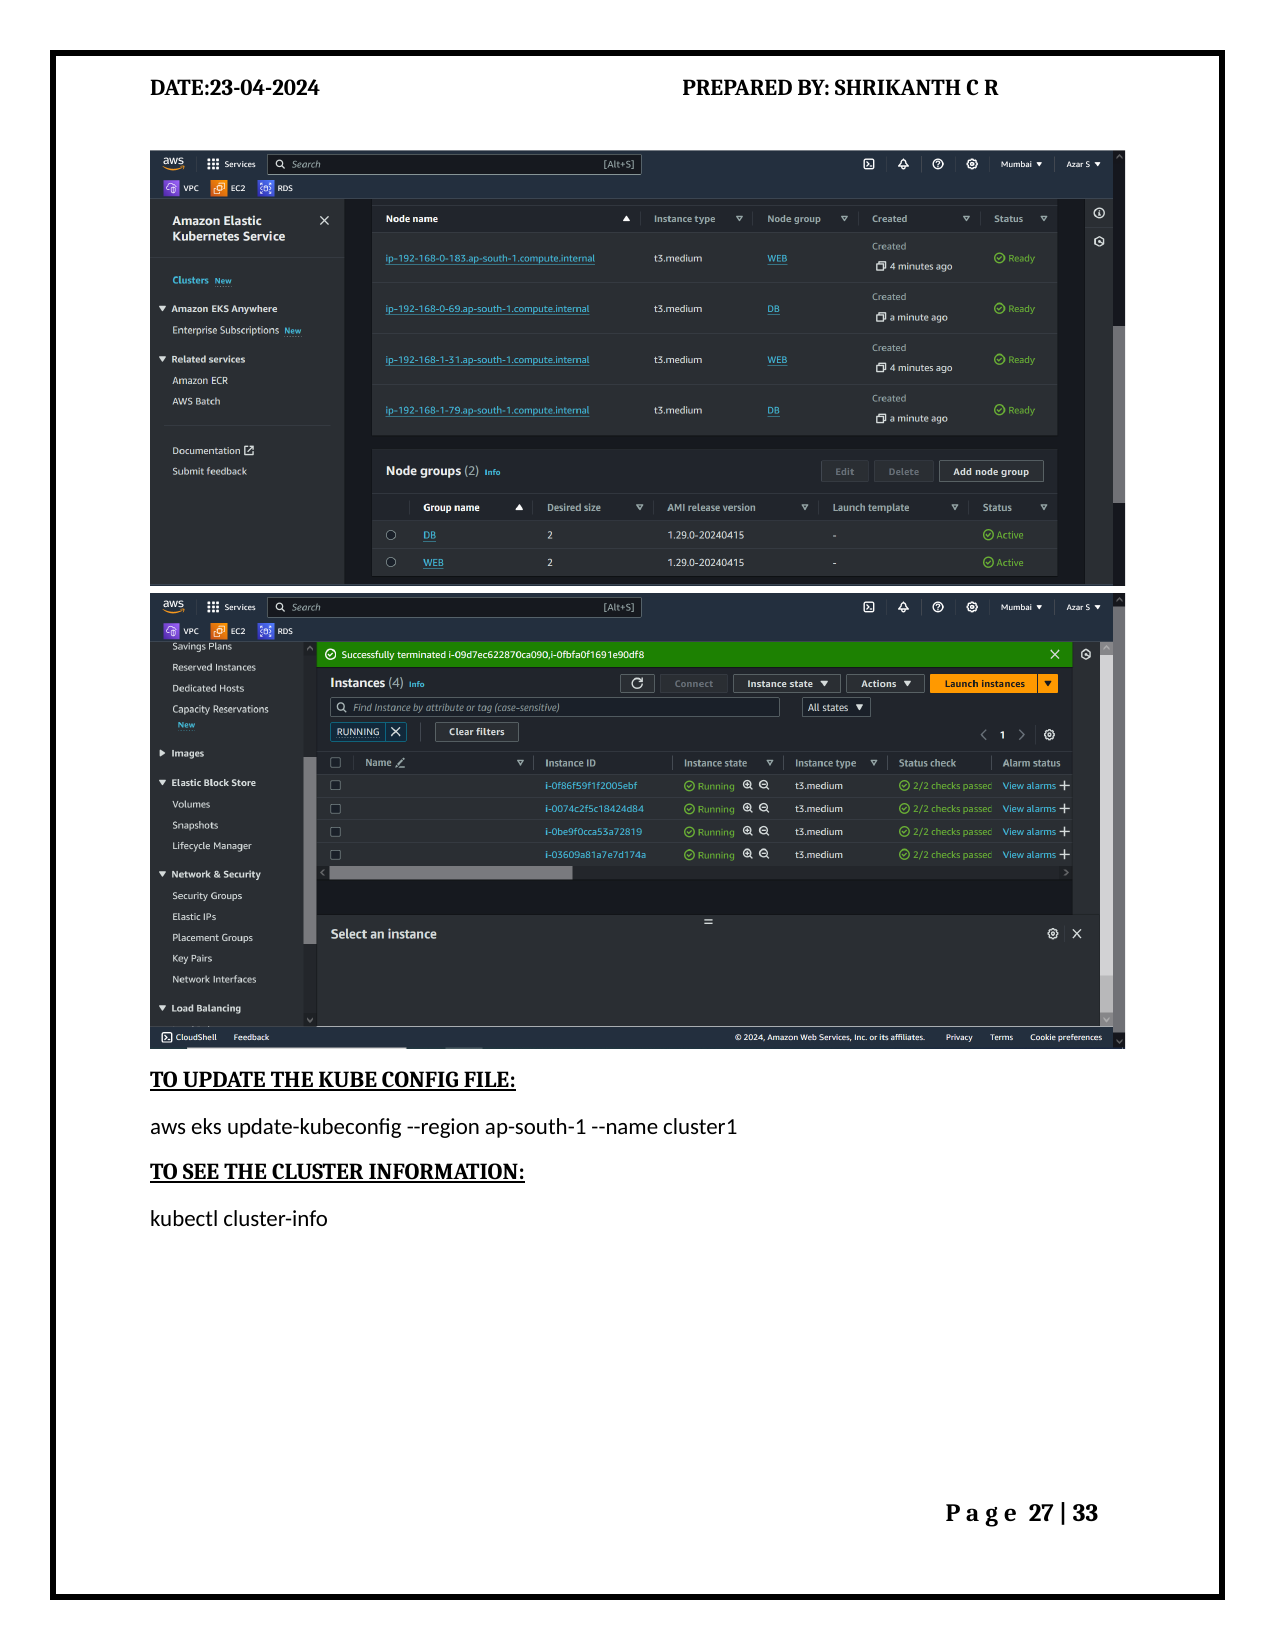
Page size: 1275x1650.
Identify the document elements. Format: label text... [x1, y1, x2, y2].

picture [150, 593, 1125, 1049]
text kubectl cluster-info [150, 1204, 1125, 1232]
text aws eks update-kubeconfig --region ap-south-1 --name cluster1 [150, 1112, 1125, 1140]
text TO SEE THE CLUSTER INFORMATION: [150, 1159, 1125, 1185]
picture [150, 150, 1125, 586]
text TO UPDATE THE KUBE CONFIG FILE: [150, 1067, 1125, 1093]
